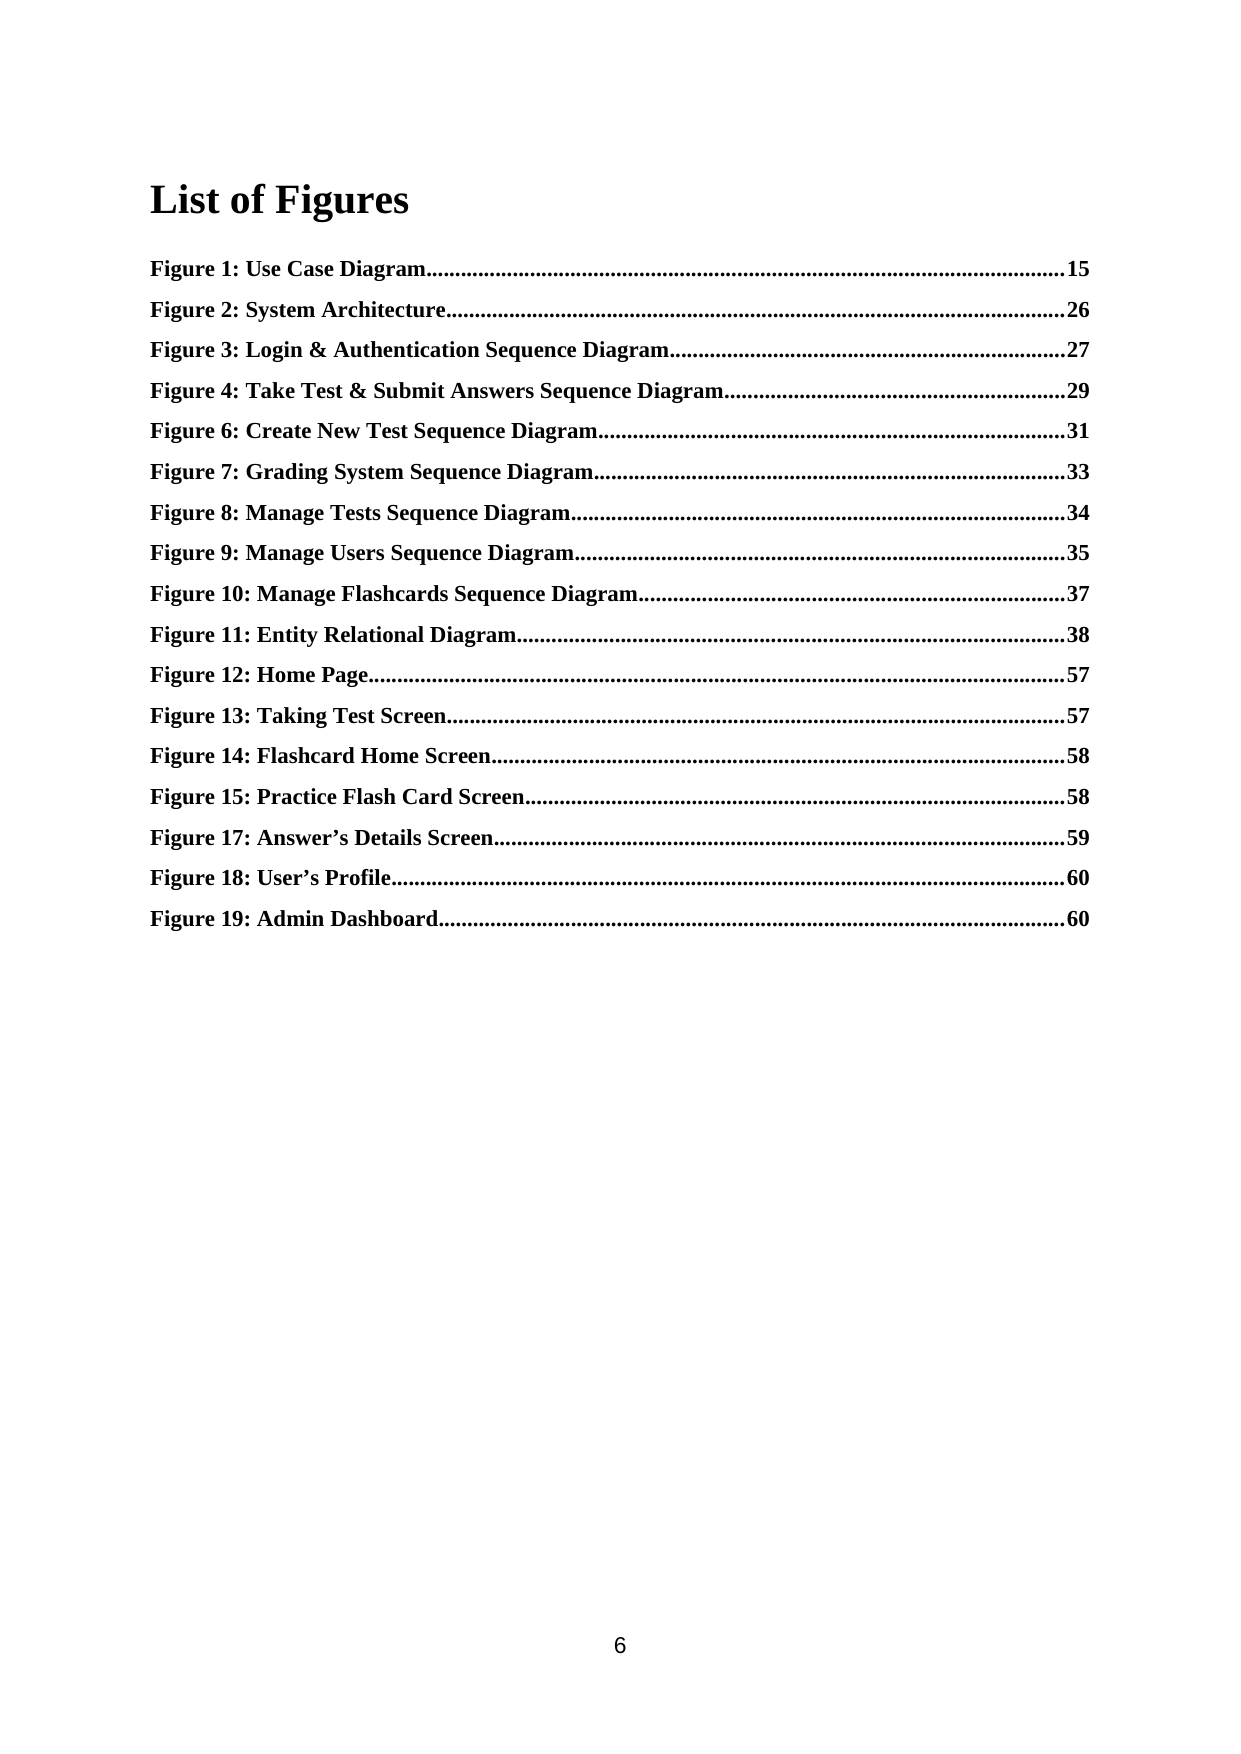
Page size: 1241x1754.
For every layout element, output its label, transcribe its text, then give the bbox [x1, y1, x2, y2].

text Figure 1: Use Case Diagram 15 [150, 255, 1090, 281]
text Figure 15: Practice Flash Card Screen 58 [150, 783, 1090, 809]
text Figure 13: Taking Test Screen 57 [150, 702, 1090, 728]
text Figure 12: Home Page 57 [150, 661, 1090, 688]
text Figure 4: Take Test & Submit Answers Sequence Diagram 29 [150, 377, 1090, 403]
text Figure 19: Admin Dashboard 60 [150, 905, 1090, 931]
subtitle List of Figures [150, 175, 1090, 223]
text Figure 11: Entity Relational Diagram 38 [150, 621, 1090, 647]
text Figure 10: Manage Flashcards Sequence Diagram 37 [150, 580, 1090, 606]
text Figure 8: Manage Tests Sequence Diagram 34 [150, 499, 1090, 525]
text Figure 14: Flashcard Home Screen 58 [150, 743, 1090, 769]
text Figure 17: Answer’s Details Screen 59 [150, 824, 1090, 850]
text Figure 3: Login & Authentication Sequence Diagram 27 [150, 336, 1090, 363]
text Figure 18: User’s Profile 60 [150, 864, 1090, 891]
text Figure 6: Create New Test Sequence Diagram 31 [150, 418, 1090, 444]
text Figure 2: System Architecture 26 [150, 296, 1090, 322]
text Figure 7: Grading System Sequence Diagram 33 [150, 458, 1090, 484]
text Figure 9: Manage Users Sequence Diagram 35 [150, 539, 1090, 566]
